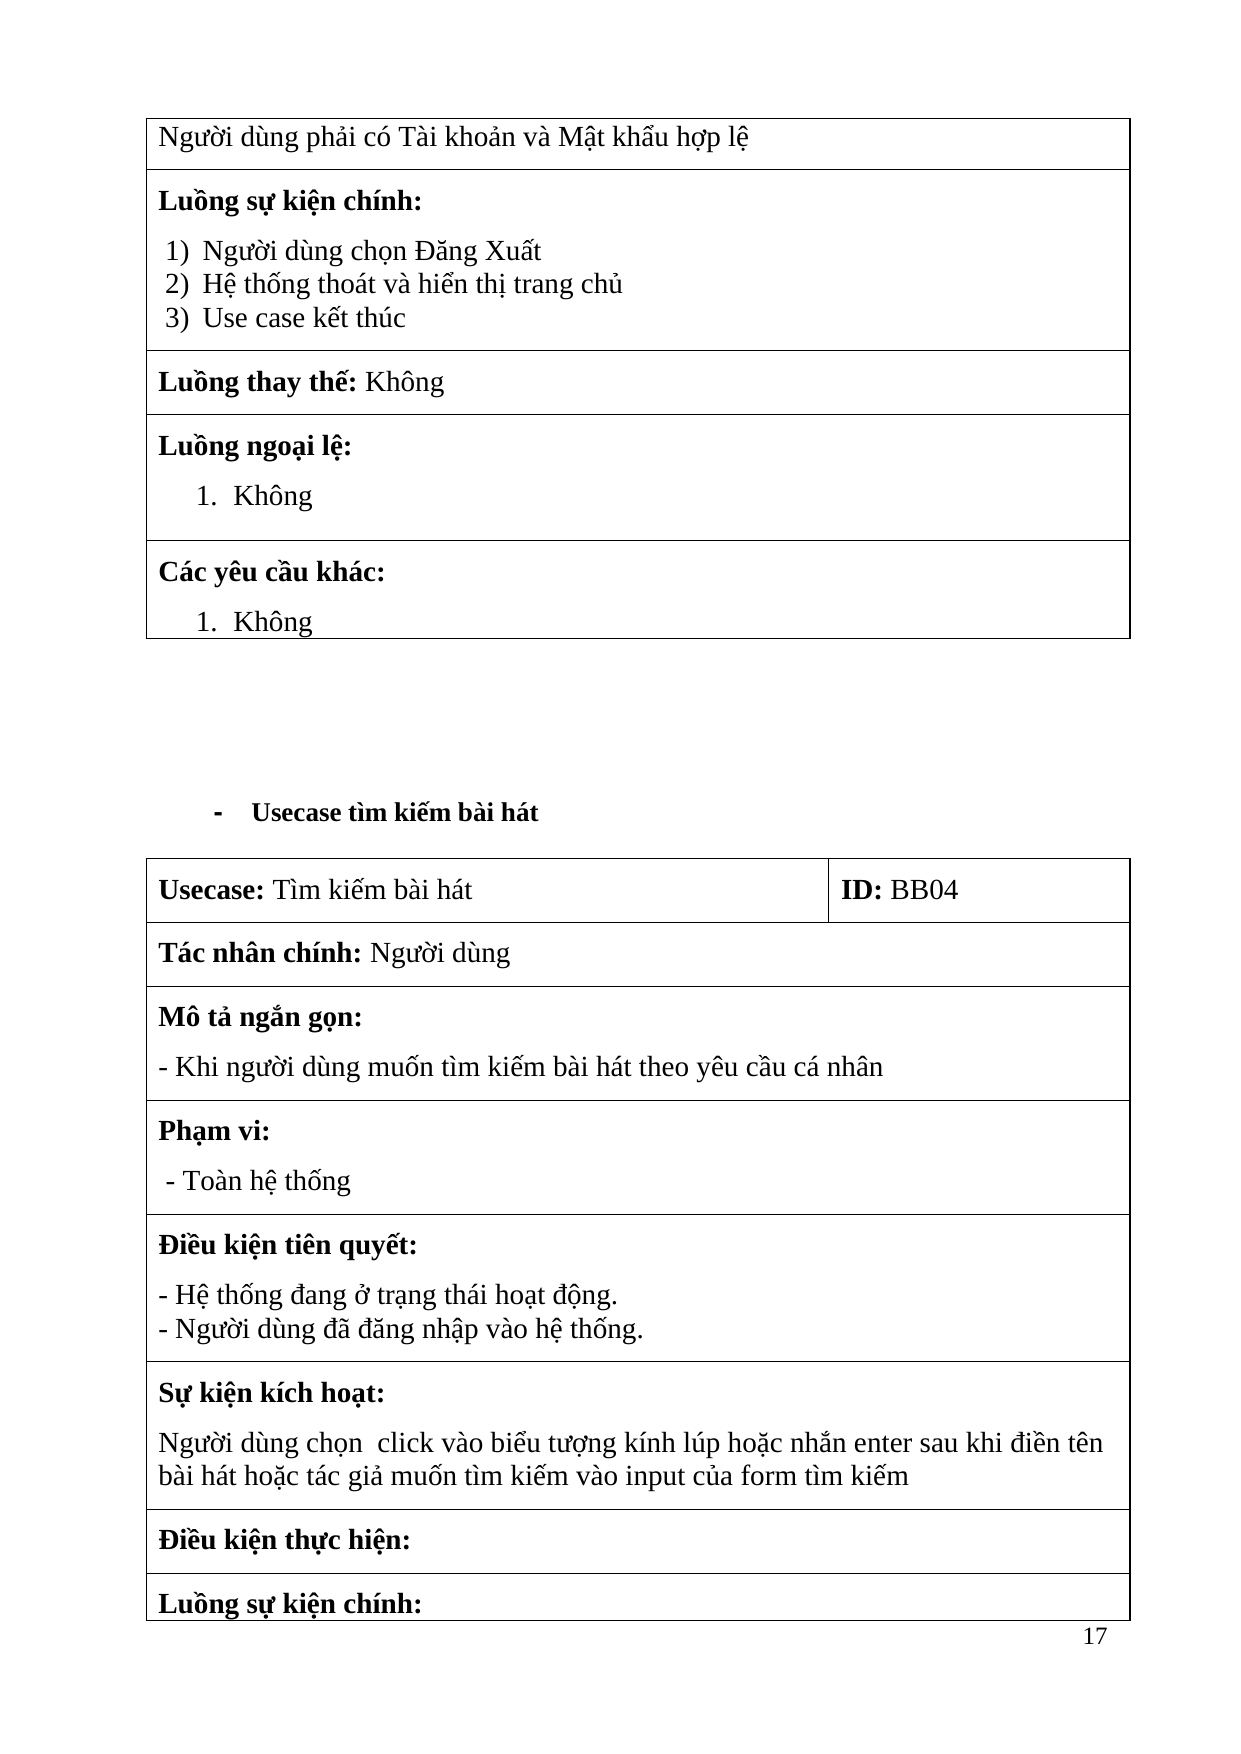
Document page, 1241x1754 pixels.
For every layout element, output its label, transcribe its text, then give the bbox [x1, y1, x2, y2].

table_header ID: BB04 [829, 859, 1129, 922]
table_cell Điều kiện thực hiện: [147, 1510, 1129, 1572]
table_cell Tác nhân chính: Người dùng [147, 923, 1129, 986]
table_cell Các yêu cầu khác: Không [147, 541, 1129, 637]
table_cell Phạm vi: - Toàn hệ thống [147, 1101, 1129, 1214]
table_cell Luồng ngoại lệ: Không [147, 415, 1129, 540]
table_header Usecase: Tìm kiếm bài hát [147, 859, 828, 922]
table_cell Luồng thay thế: Không [147, 351, 1129, 414]
table_cell Điều kiện tiên quyết: - Hệ thống đang ở trạng thái hoạt động. - Người dùng đã đăng nhập vào hệ thống. [147, 1215, 1129, 1361]
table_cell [147, 1574, 1129, 1619]
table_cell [147, 119, 1129, 169]
table_cell Luồng sự kiện chính: Người dùng chọn Đăng Xuất Hệ thống thoát và hiển thị trang chủ Use case kết thúc [147, 170, 1129, 350]
list Usecase tìm kiếm bài hát [214, 792, 1107, 829]
table_cell Mô tả ngắn gọn: - Khi người dùng muốn tìm kiếm bài hát theo yêu cầu cá nhân [147, 987, 1129, 1100]
table_cell Sự kiện kích hoạt: Người dùng chọn click vào biểu tượng kính lúp hoặc nhắn enter sau khi điền tên bài hát hoặc tác giả muốn tìm kiếm vào input của form tìm kiếm [147, 1362, 1129, 1509]
